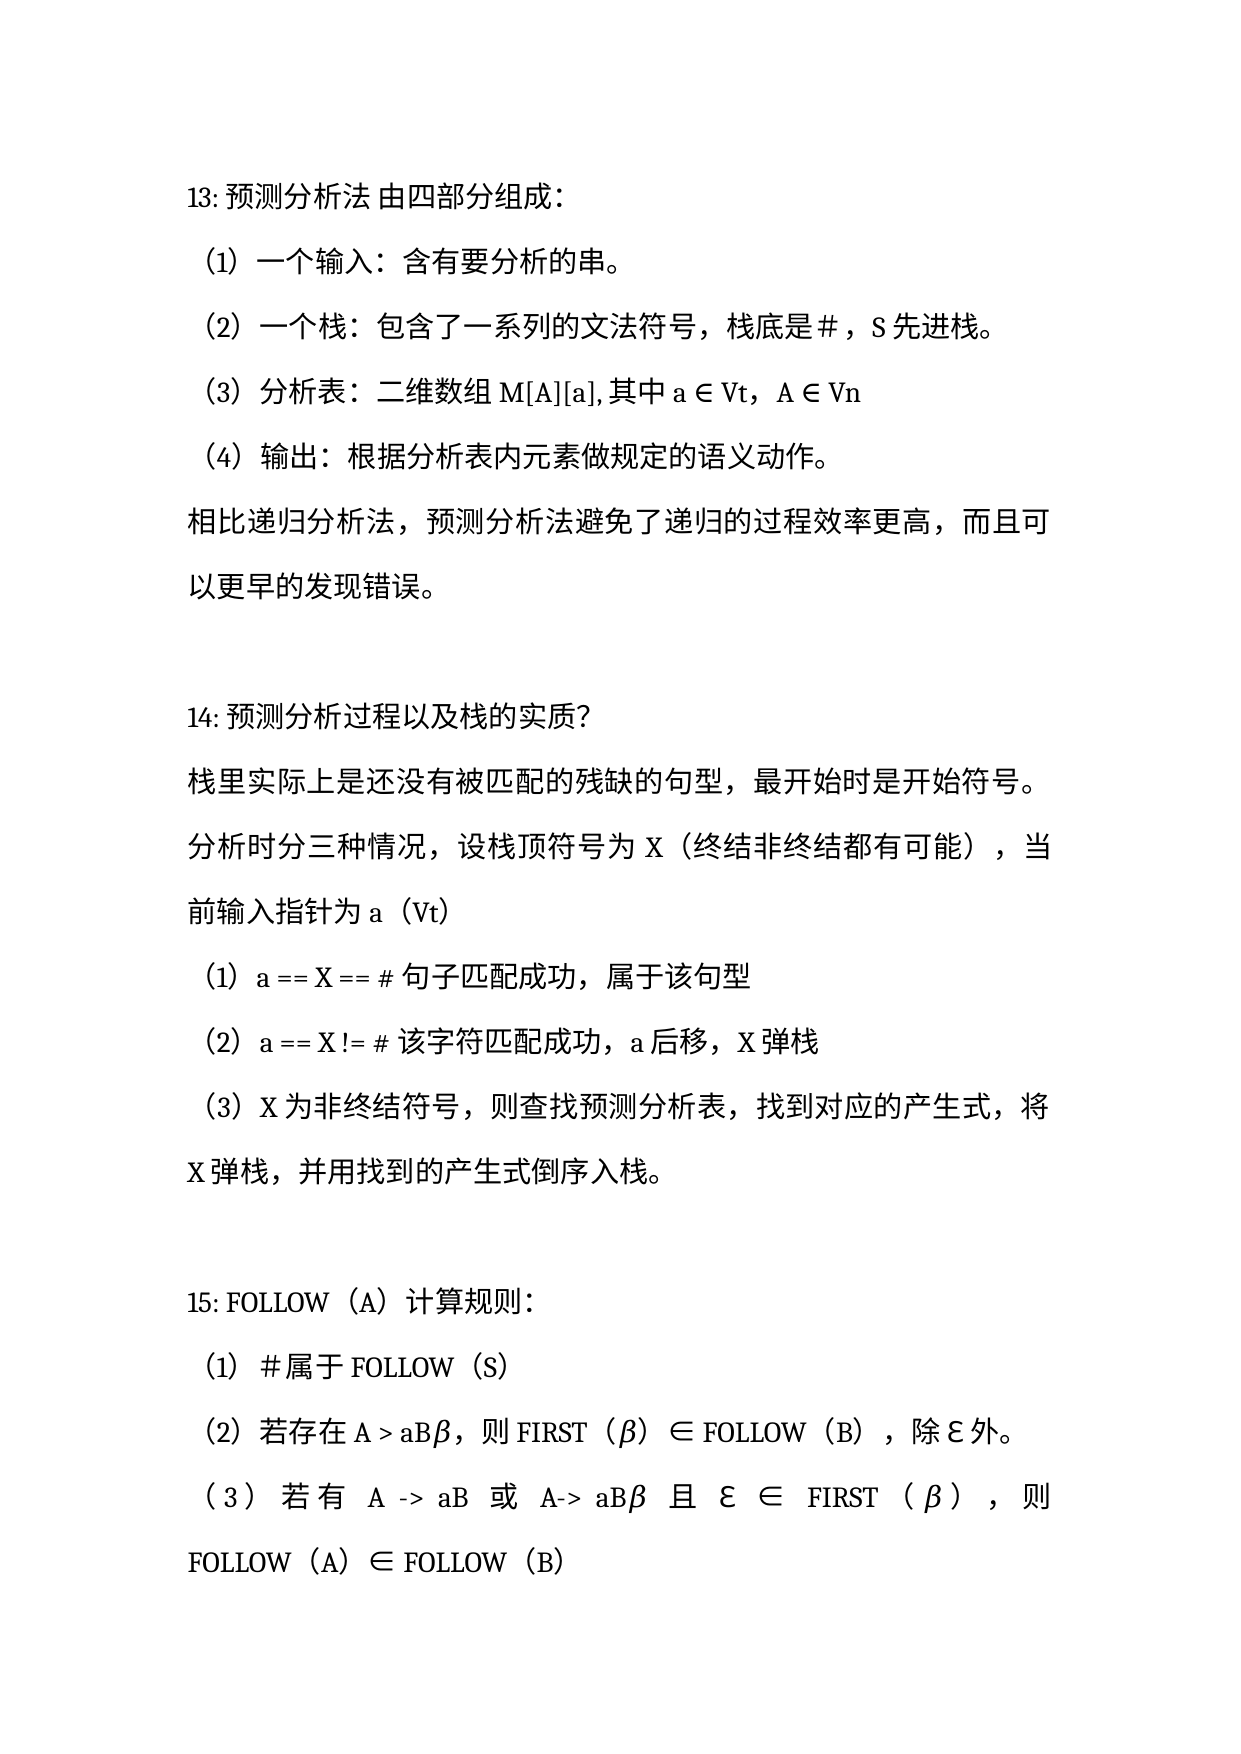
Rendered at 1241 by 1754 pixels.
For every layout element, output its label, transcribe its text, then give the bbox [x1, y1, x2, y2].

text （1）一个输入：含有要分析的串。 [187, 227, 1053, 292]
text （2）一个栈：包含了一系列的文法符号，栈底是＃，S 先进栈。 [187, 292, 1053, 357]
text 相比递归分析法，预测分析法避免了递归的过程效率更高，而且可以更早的发现错误。 [187, 487, 1053, 617]
text （2）若存在 A > aB𝛽，则FIRST（𝛽）∈ FOLLOW（B），除 ℇ 外。 [187, 1397, 1053, 1462]
text （4）输出：根据分析表内元素做规定的语义动作。 [187, 422, 1053, 487]
text （3）X 为非终结符号，则查找预测分析表，找到对应的产生式，将 X 弹栈，并用找到的产生式倒序入栈。 [187, 1072, 1053, 1202]
text （2）a == X != # 该字符匹配成功，a 后移，X 弹栈 [187, 1007, 1053, 1072]
text 13: 预测分析法 由四部分组成： [187, 162, 1053, 227]
text 15: FOLLOW（A）计算规则： [187, 1267, 1053, 1332]
text （1）a == X == # 句子匹配成功，属于该句型 [187, 942, 1053, 1007]
text （1）＃属于 FOLLOW（S） [187, 1332, 1053, 1397]
text （3）若有 A -> aB 或 A-> aB𝛽 且 ℇ ∈ FIRST（𝛽），则 FOLLOW（A）∈ FOLLOW（B） [187, 1462, 1053, 1592]
text （3）分析表：二维数组M[A][a], 其中 a ∈ Vt，A ∈ Vn [187, 357, 1053, 422]
text 14: 预测分析过程以及栈的实质？ [187, 682, 1053, 747]
text 栈里实际上是还没有被匹配的残缺的句型，最开始时是开始符号。分析时分三种情况，设栈顶符号为 X（终结非终结都有可能），当前输入指针为 a（Vt） [187, 747, 1053, 942]
